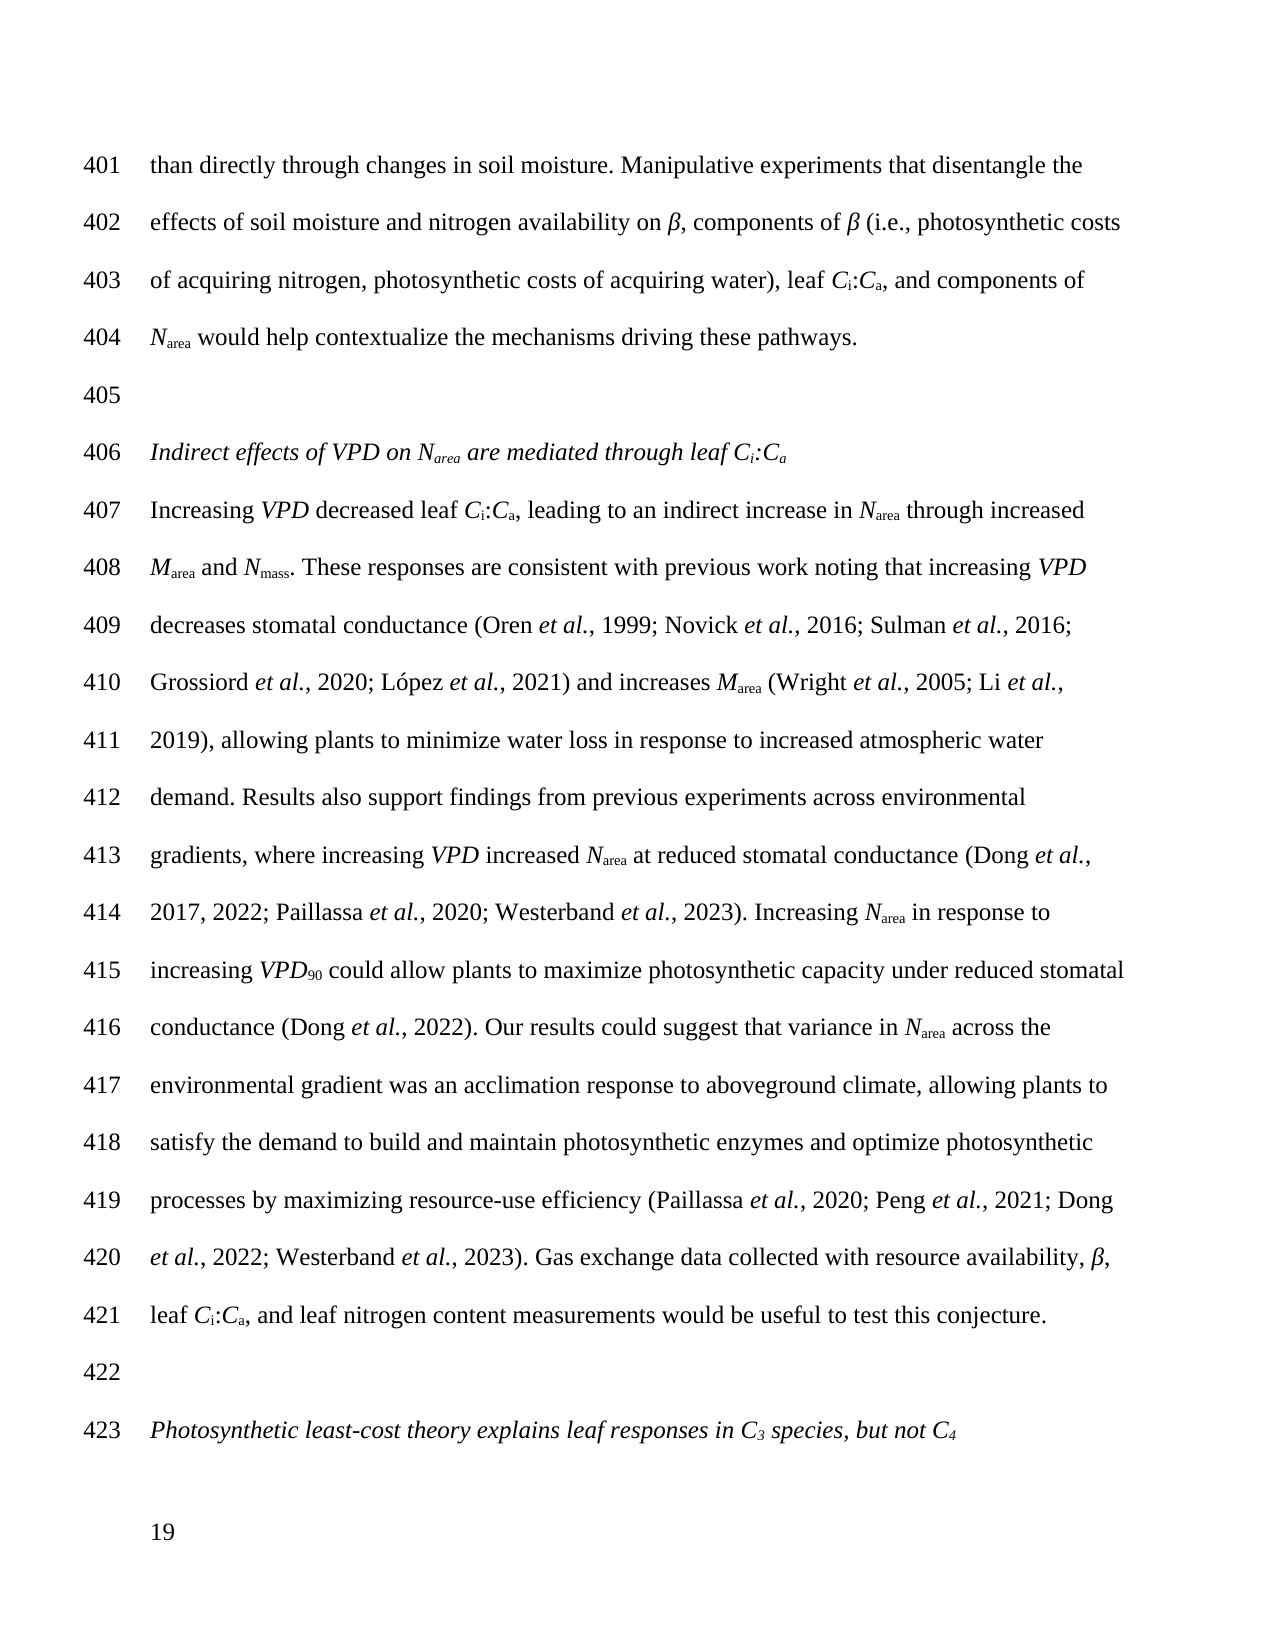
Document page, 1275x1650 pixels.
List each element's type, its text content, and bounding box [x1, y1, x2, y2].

text Increasing VPD decreased leaf Ci:Ca, leading to an indirect increase in Narea through increased Marea and Nmass. These responses are consistent with previous work noting that increasing VPD decreases stomatal conductance and increases Marea , allowing plants to minimize water loss in response to increased atmospheric water demand. Results also support findings from previous experiments across environmental gradients, where increasing VPD increased Narea at reduced stomatal conductance . Increasing Narea in response to increasing VPD90 could allow plants to maximize photosynthetic capacity under reduced stomatal conductance . Our results could suggest that variance in Narea across the environmental gradient was an acclimation response to aboveground climate, allowing plants to satisfy the demand to build and maintain photosynthetic enzymes and optimize photosynthetic processes by maximizing resource-use efficiency . Gas exchange data collected with resource availability, β, leaf Ci:Ca, and leaf nitrogen content measurements would be useful to test this conjecture. [150, 495, 1125, 1329]
text Indirect effects of VPD on Narea are mediated through leaf Ci:Ca [150, 437, 1125, 466]
text Photosynthetic least-cost theory explains leaf responses in C3 species, but not C4 [150, 1415, 1125, 1444]
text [150, 150, 1125, 351]
